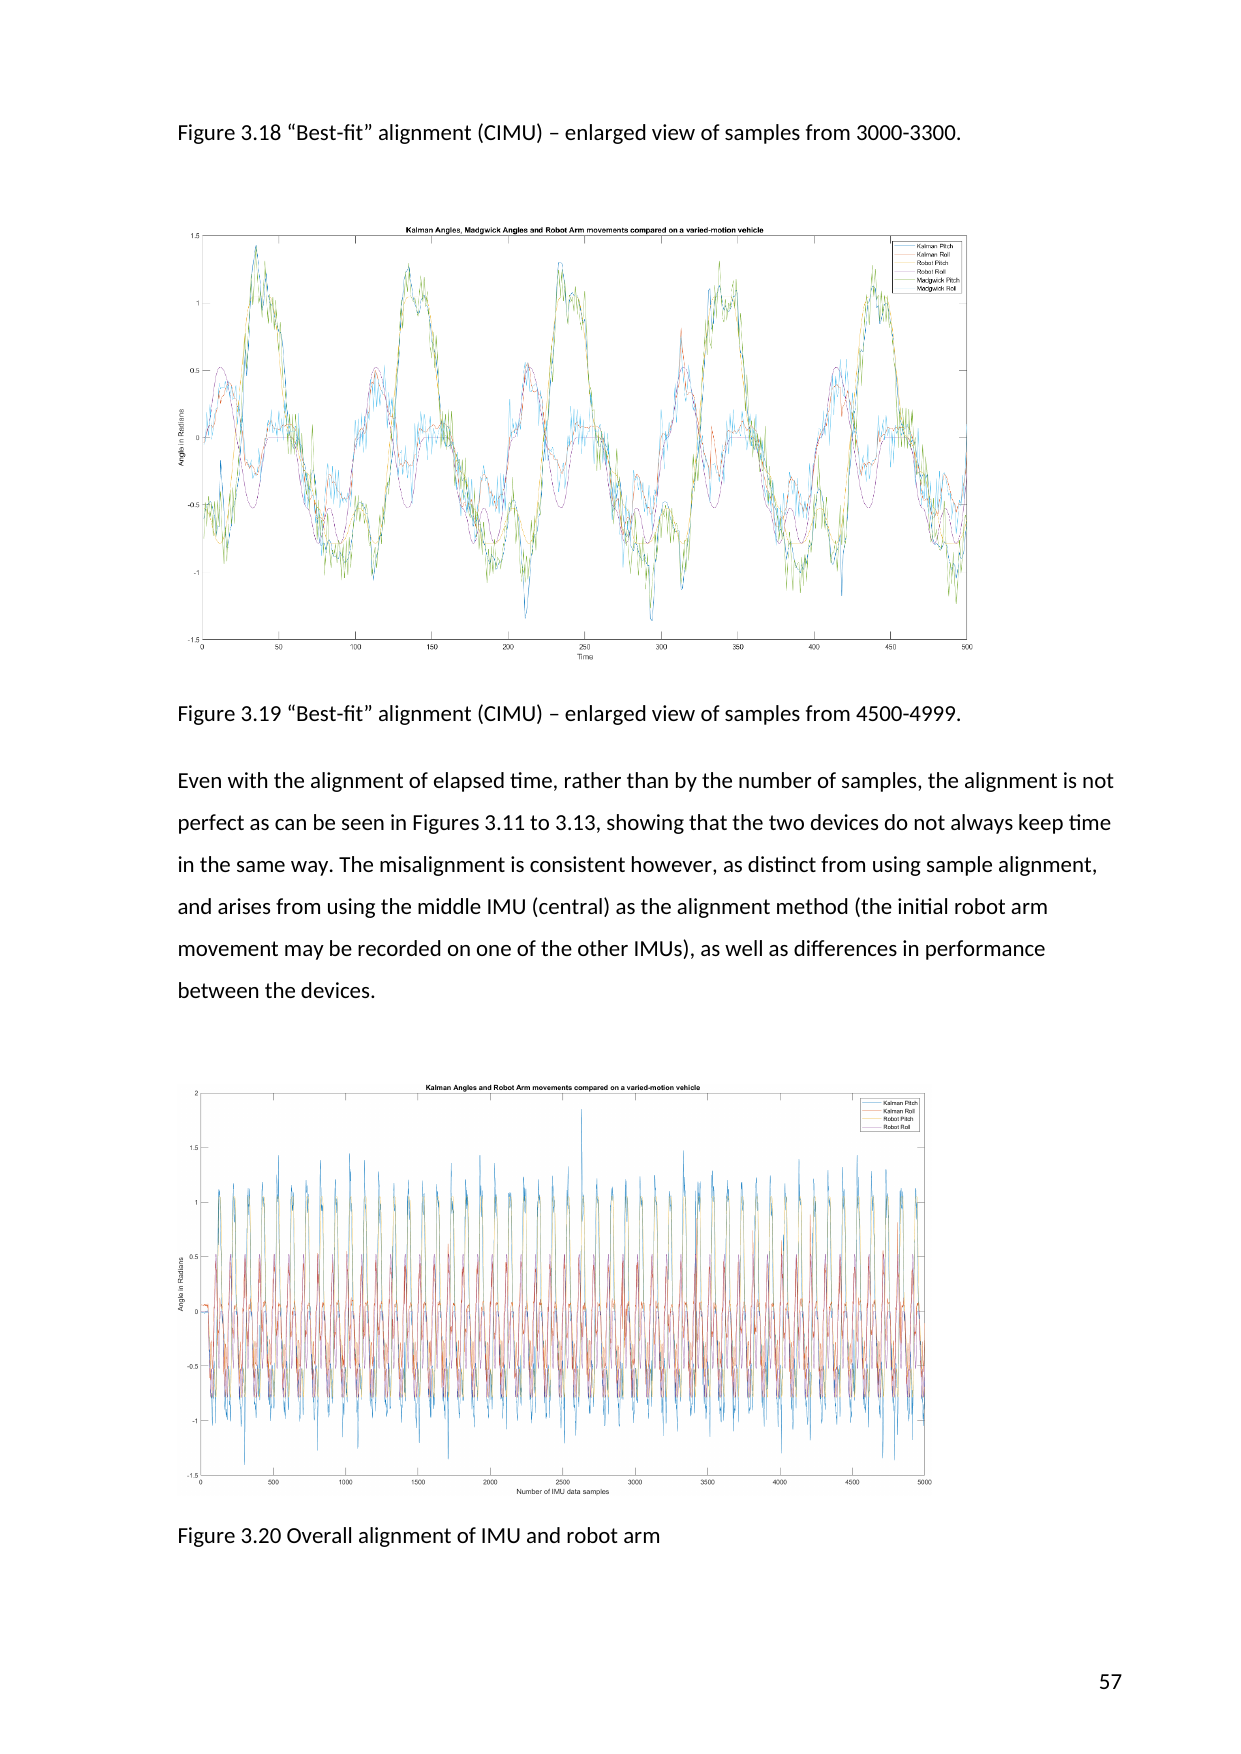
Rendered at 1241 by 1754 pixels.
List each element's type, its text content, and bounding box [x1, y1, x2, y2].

picture [177, 227, 973, 660]
picture [177, 1084, 932, 1496]
text Even with the alignment of elapsed time, rather than by the number of samples, the alignment is not perfect as can be seen in Figures 3.11 to 3.13, showing that the two devices do not always keep time in the same way. The misalignment is consistent however, as distinct from using sample alignment, and arises from using the middle IMU (central) as the alignment method (the initial robot arm movement may be recorded on one of the other IMUs), as well as differences in performance between the devices. [177, 766, 1122, 1046]
